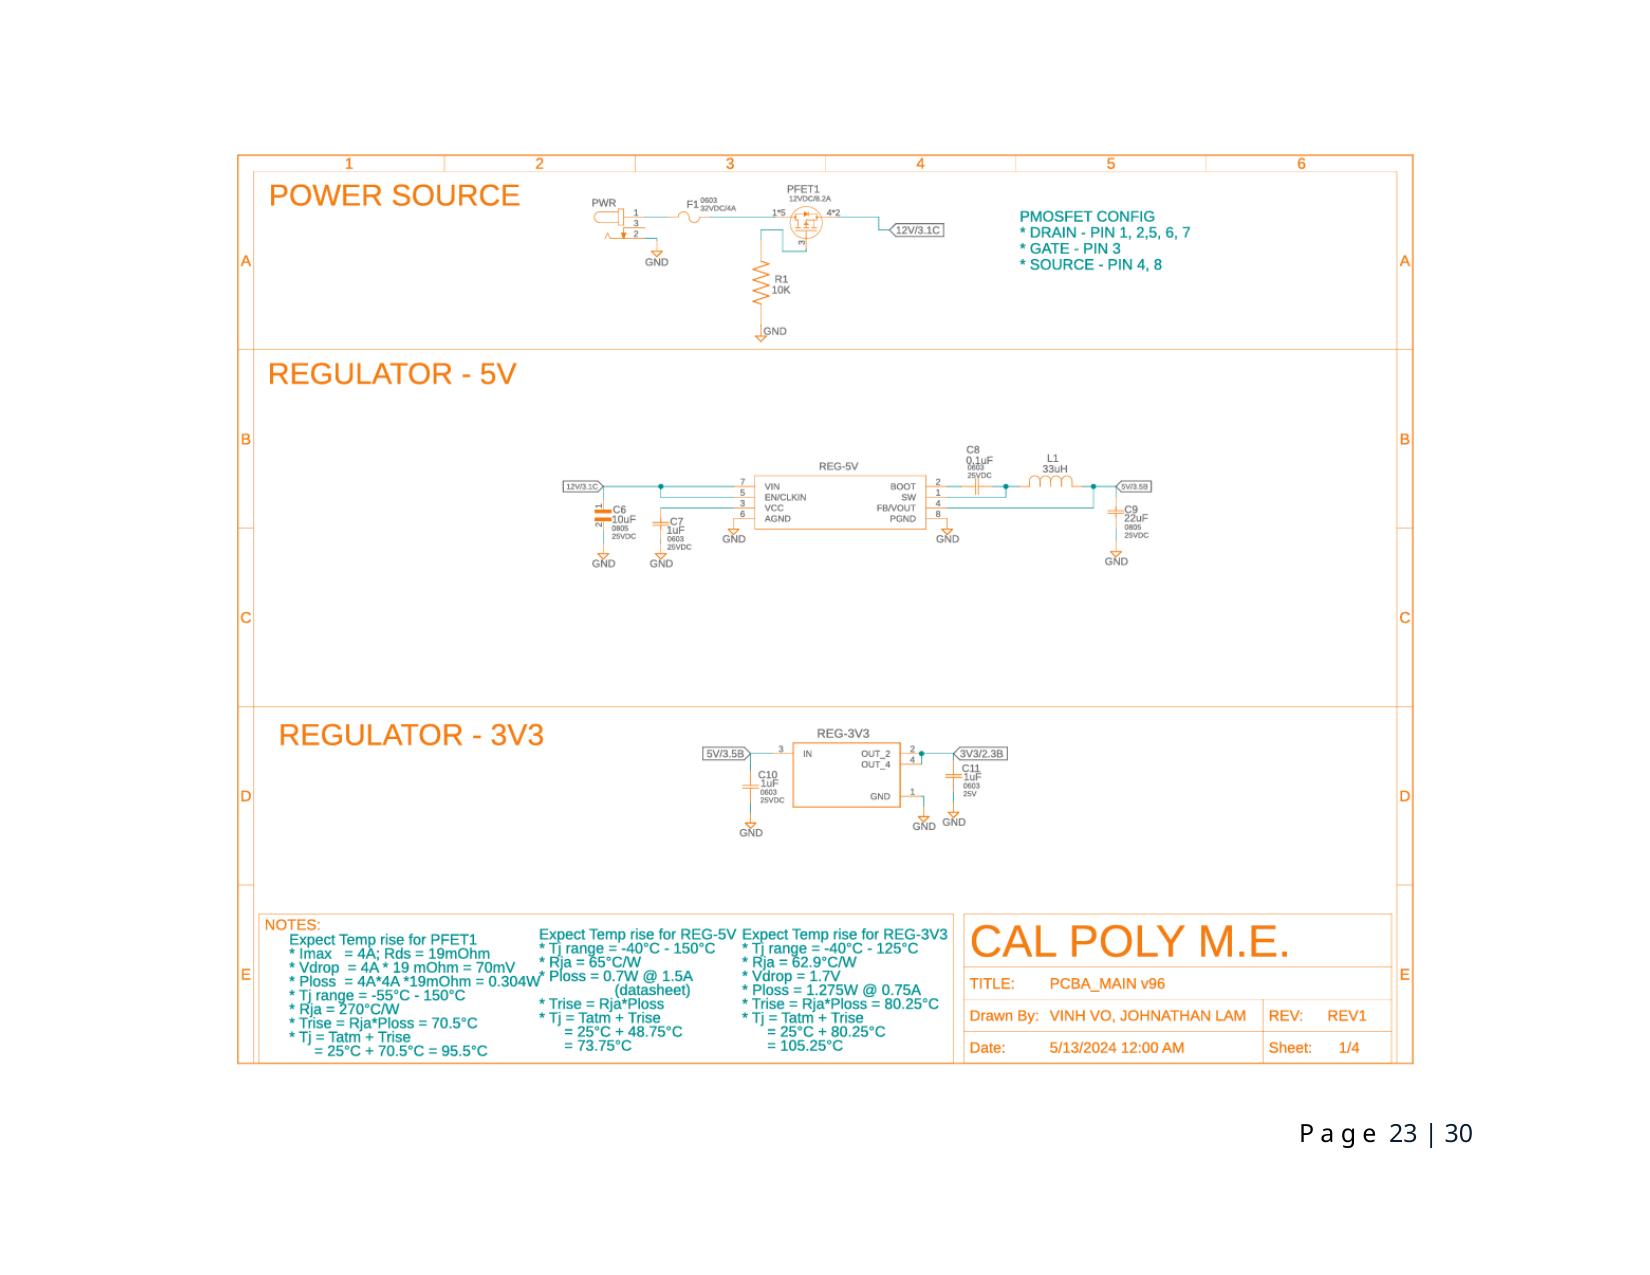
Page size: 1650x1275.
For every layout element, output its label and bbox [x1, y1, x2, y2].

picture [232, 150, 1418, 1069]
